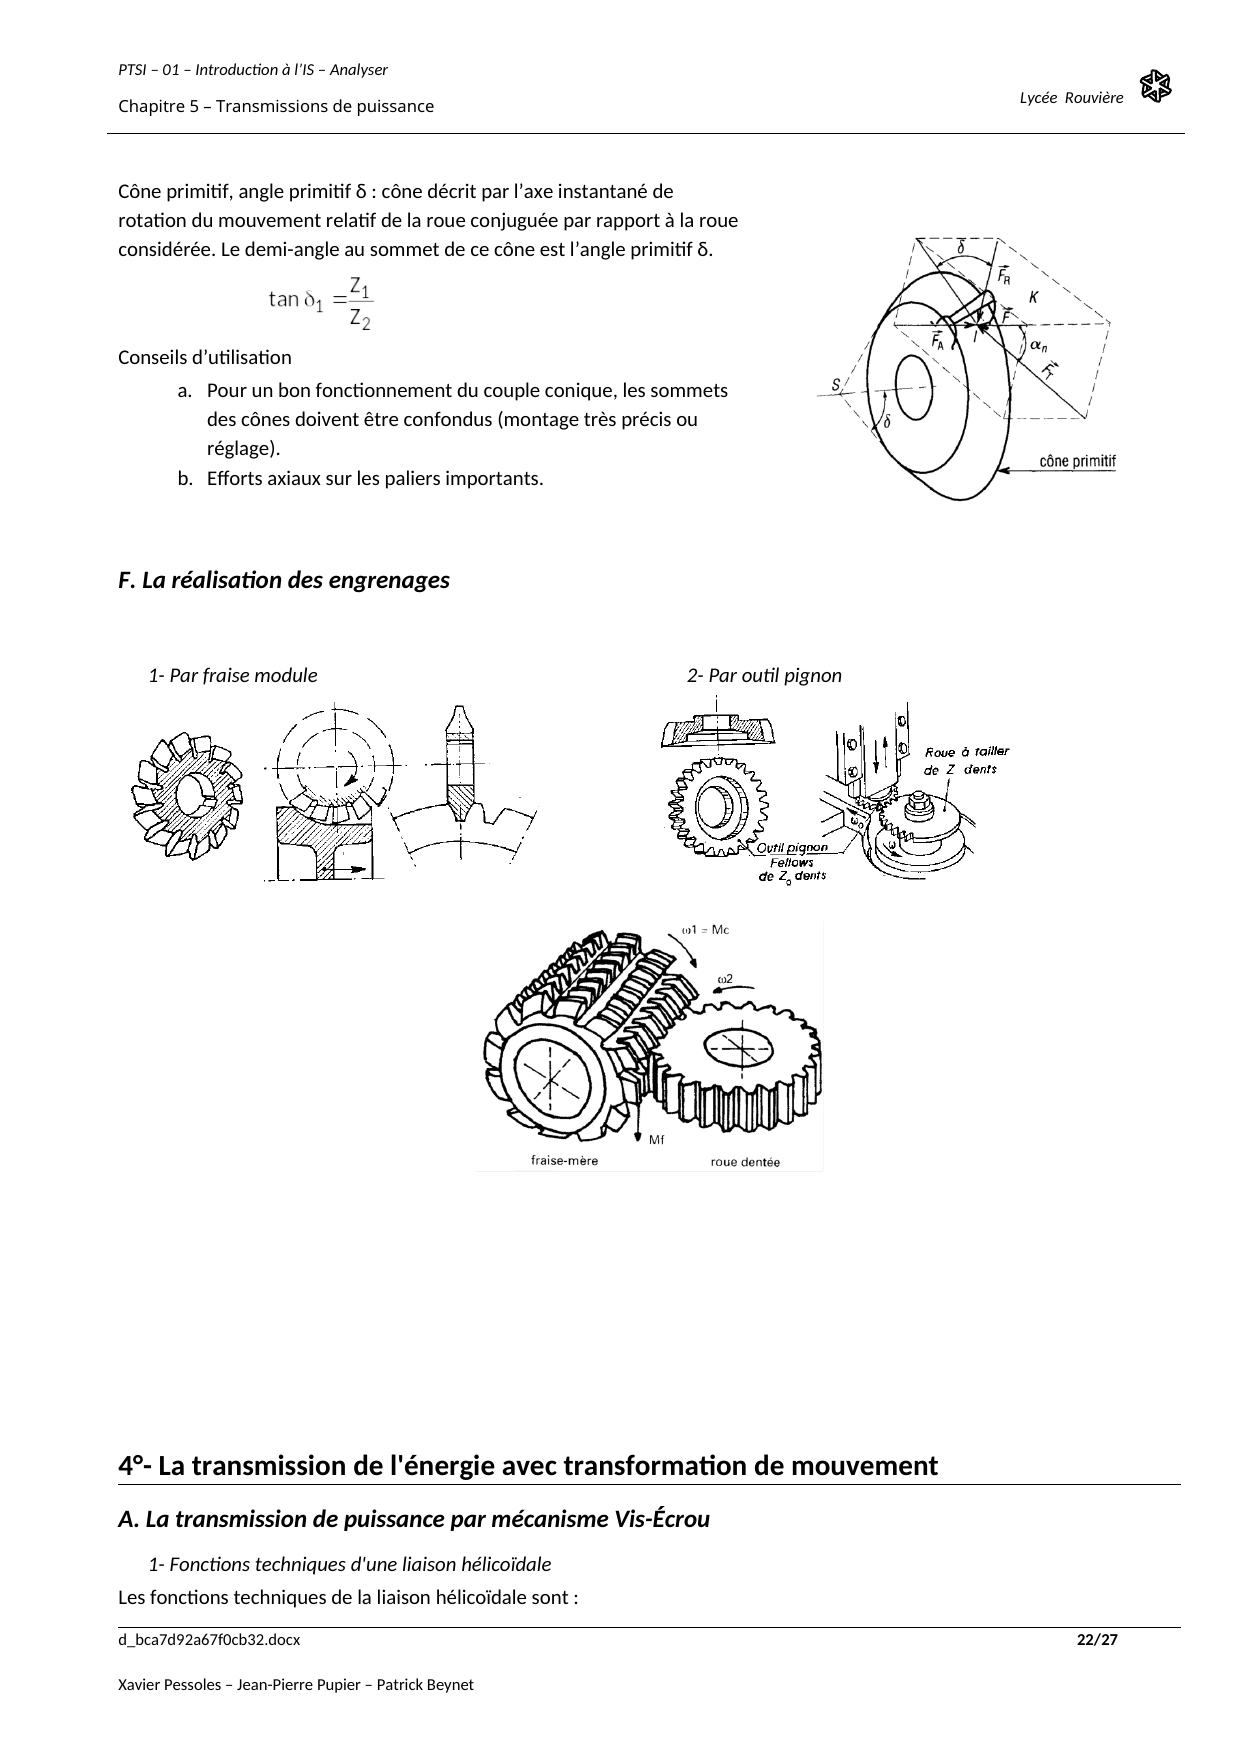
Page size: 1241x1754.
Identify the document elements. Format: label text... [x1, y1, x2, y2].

table_header Par fraise module [111, 662, 650, 920]
picture [657, 695, 1016, 888]
picture [475, 920, 824, 1172]
table_header [753, 178, 1184, 564]
subtitle La réalisation des engrenages [118, 564, 1181, 595]
subtitle Fonctions techniques d'une liaison hélicoïdale [124, 1551, 1181, 1576]
text Les fonctions techniques de la liaison hélicoïdale sont : [118, 1584, 1181, 1609]
table_header Par outil pignon [650, 662, 1188, 920]
subtitle La transmission de puissance par mécanisme Vis-Écrou [118, 1503, 1181, 1534]
subtitle La transmission de l'énergie avec transformation de mouvement [118, 1447, 1181, 1484]
picture [810, 227, 1128, 508]
picture [118, 695, 539, 896]
table_header Cône primitif, angle primitif δ : cône décrit par l’axe instantané de rotation du mouvement relatif de la roue conjuguée par rapport à la roue considérée. Le demi-angle au sommet de ce cône est l’angle primitif δ. Conseils d’utilisation Pour un bon fonctionnement du couple conique, les sommets des cônes doivent être confondus (montage très précis ou réglage). Efforts axiaux sur les paliers importants. [107, 178, 753, 564]
